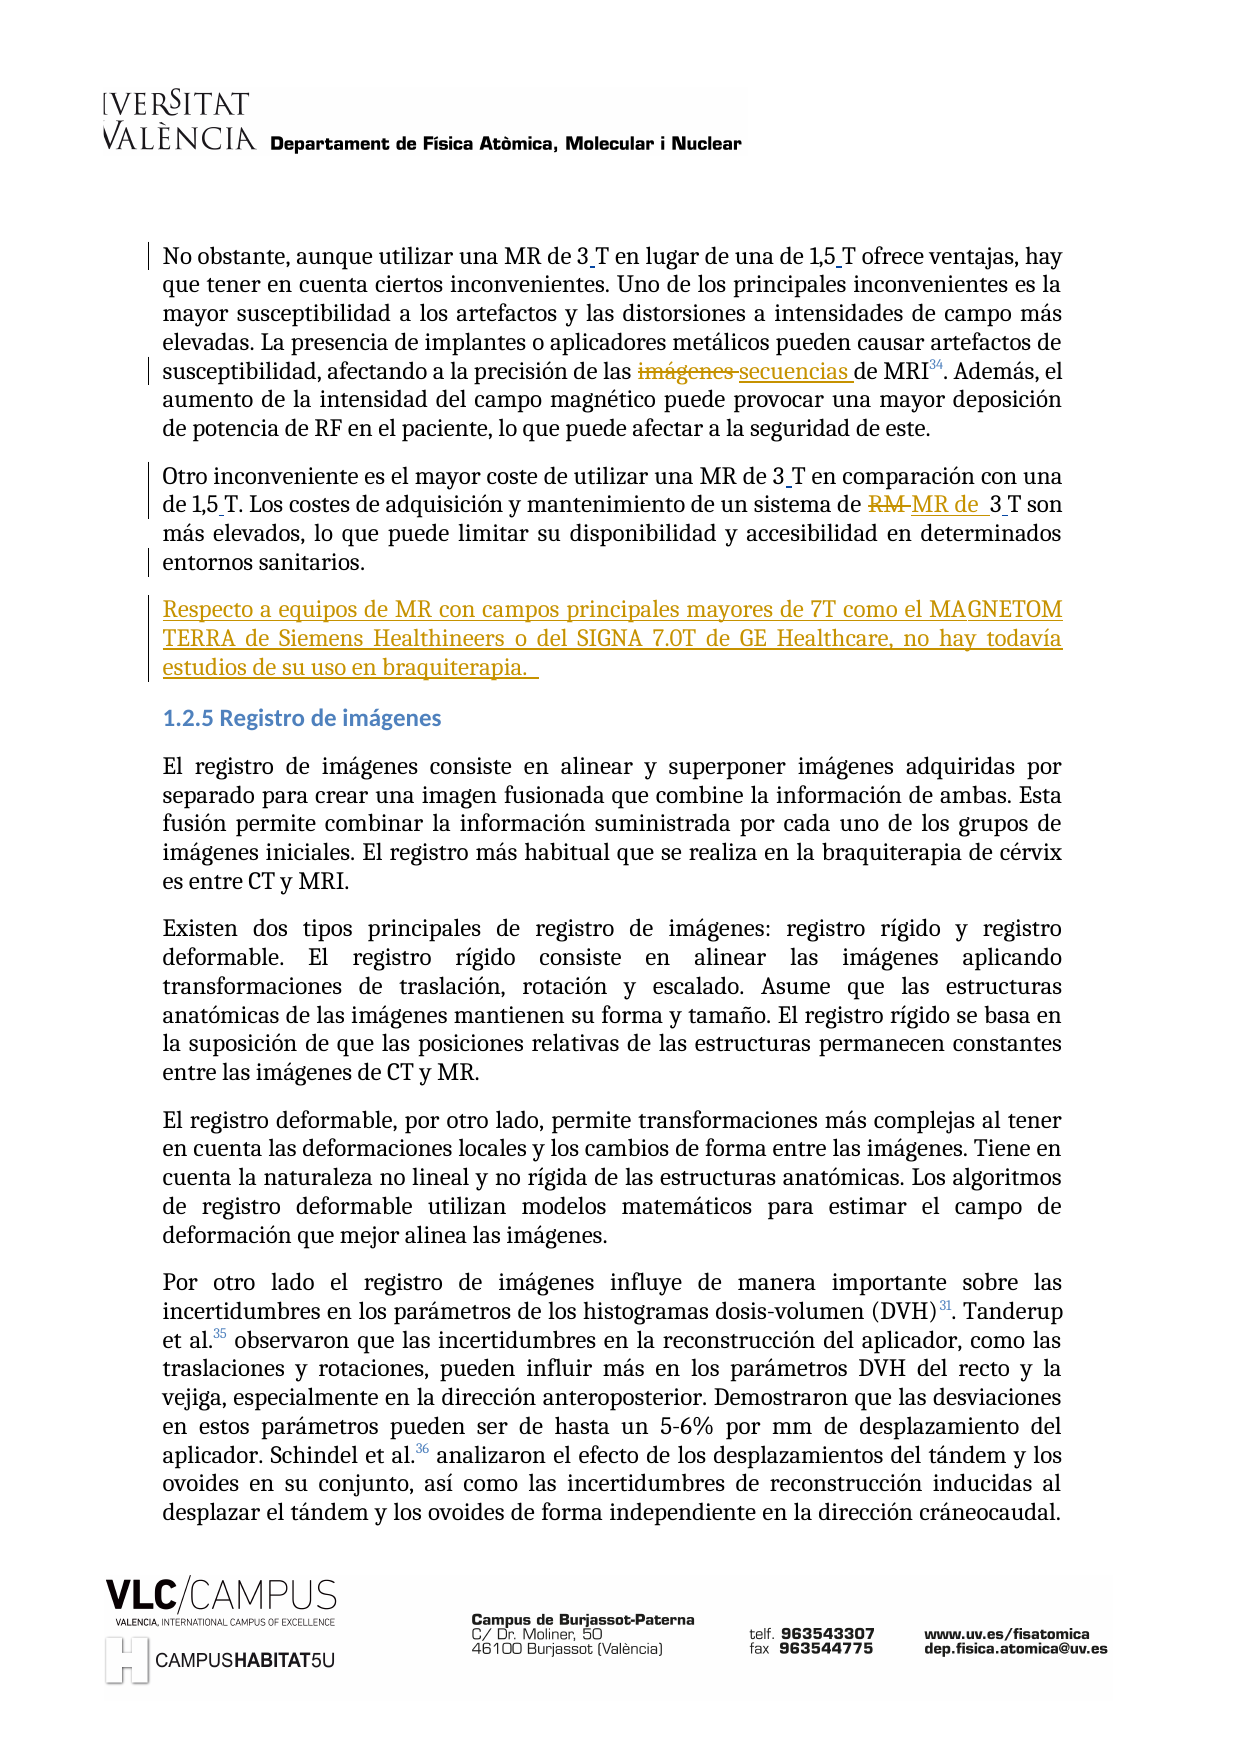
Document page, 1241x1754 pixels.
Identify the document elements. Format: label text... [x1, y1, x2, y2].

text El registro deformable, por otro lado, permite transformaciones más complejas al tener en cuenta las deformaciones locales y los cambios de forma entre las imágenes. Tiene en cuenta la naturaleza no lineal y no rígida de las estructuras anatómicas. Los algoritmos de registro deformable utilizan modelos matemáticos para estimar el campo de deformación que mejor alinea las imágenes. [162, 1106, 1063, 1249]
picture [103, 87, 748, 156]
text Otro inconveniente es el mayor coste de utilizar una MR de 3T en comparación con una de 1,5T. Los costes de adquisición y mantenimiento de un sistema de 3T son más elevados, lo que puede limitar su disponibilidad y accesibilidad en determinados entornos sanitarios. [162, 462, 1063, 577]
text Existen dos tipos principales de registro de imágenes: registro rígido y registro deformable. El registro rígido consiste en alinear las imágenes aplicando transformaciones de traslación, rotación y escalado. Asume que las estructuras anatómicas de las imágenes mantienen su forma y tamaño. El registro rígido se basa en la suposición de que las posiciones relativas de las estructuras permanecen constantes entre las imágenes de CT y MR. [162, 914, 1063, 1087]
text No obstante, aunque utilizar una MR de 3T en lugar de una de 1,5T ofrece ventajas, hay que tener en cuenta ciertos inconvenientes. Uno de los principales inconvenientes es la mayor susceptibilidad a los artefactos y las distorsiones a intensidades de campo más elevadas. La presencia de implantes o aplicadores metálicos pueden causar artefactos de susceptibilidad, afectando a la precisión de las de MRI34. Además, el aumento de la intensidad del campo magnético puede provocar una mayor deposición de potencia de RF en el paciente, lo que puede afectar a la seguridad de este. [162, 242, 1063, 443]
picture [103, 1575, 1113, 1701]
text El registro de imágenes consiste en alinear y superponer imágenes adquiridas por separado para crear una imagen fusionada que combine la información de ambas. Esta fusión permite combinar la información suministrada por cada uno de los grupos de imágenes iniciales. El registro más habitual que se realiza en la braquiterapia de cérvix es entre CT y MRI. [162, 752, 1063, 896]
subtitle 1.2.5 Registro de imágenes [162, 702, 1063, 733]
